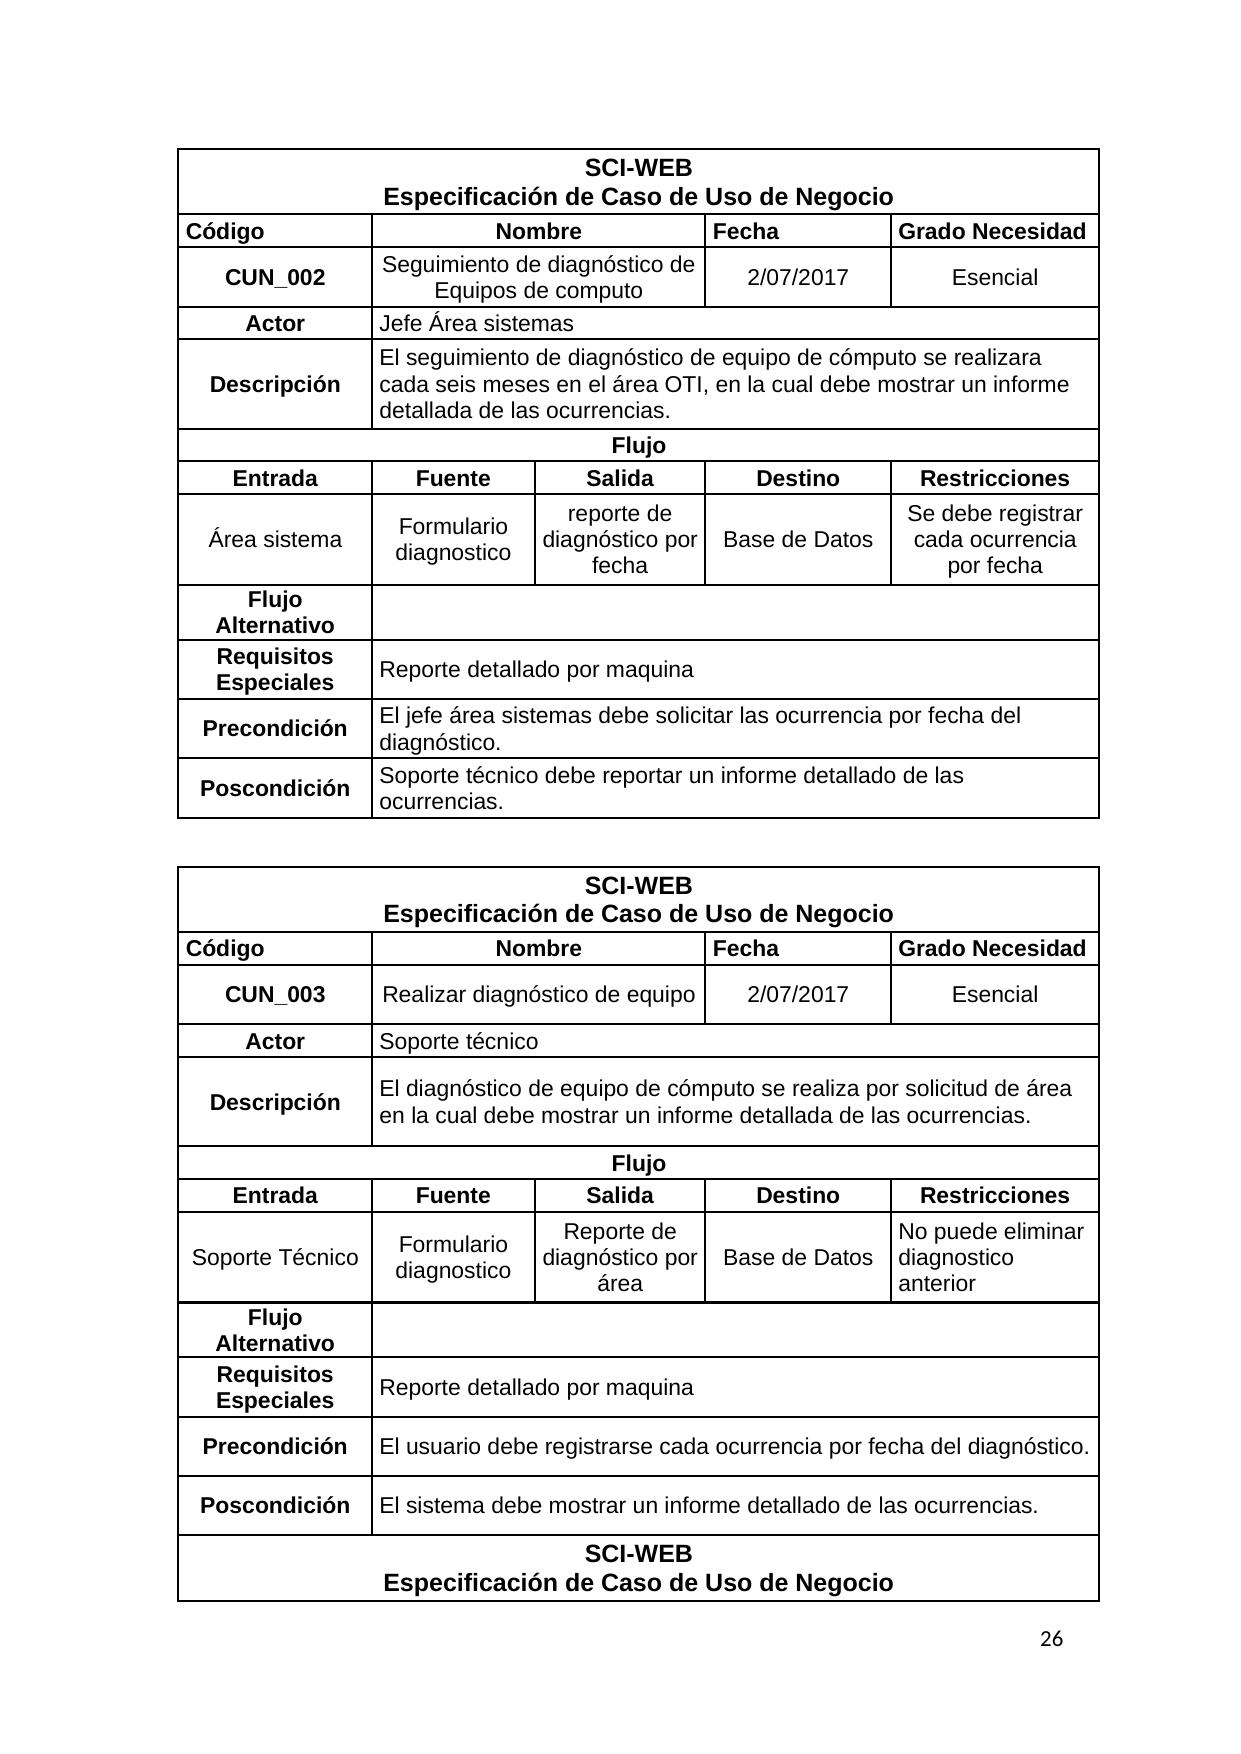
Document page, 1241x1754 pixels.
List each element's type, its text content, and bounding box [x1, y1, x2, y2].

table_cell [373, 1304, 1098, 1356]
table_cell No puede eliminar diagnostico anterior [892, 1213, 1098, 1301]
table_cell Seguimiento de diagnóstico de Equipos de computo [373, 248, 704, 306]
table_cell Área sistema [179, 495, 371, 584]
table_cell CUN_002 [179, 248, 371, 306]
table_cell Poscondición [179, 1477, 371, 1534]
table_cell Se debe registrar cada ocurrencia por fecha [892, 495, 1098, 584]
table_cell Jefe Área sistemas [373, 308, 1098, 338]
table_cell Soporte técnico [373, 1025, 1098, 1056]
table_cell Requisitos Especiales [179, 1358, 371, 1416]
table_cell Nombre [373, 933, 704, 964]
table_cell Soporte Técnico [179, 1213, 371, 1301]
table_cell Realizar diagnóstico de equipo [373, 966, 704, 1023]
table_cell Flujo [179, 1147, 1098, 1178]
table_cell Formulario diagnostico [373, 1213, 534, 1301]
table_cell Descripción [179, 1058, 371, 1145]
table_cell Salida [536, 1180, 704, 1211]
table_cell Flujo [179, 430, 1098, 460]
table_header SCI-WEB Especificación de Caso de Uso de Negocio [179, 150, 1098, 213]
table_cell Nombre [373, 215, 704, 246]
table_cell El seguimiento de diagnóstico de equipo de cómputo se realizara cada seis meses en el área OTI, en la cual debe mostrar un informe detallada de las ocurrencias. [373, 340, 1098, 427]
table_cell Requisitos Especiales [179, 641, 371, 698]
table_cell Fuente [373, 1180, 534, 1211]
table_cell SCI-WEB Especificación de Caso de Uso de Negocio [179, 1536, 1098, 1600]
table_cell Destino [706, 1180, 890, 1211]
table_cell Precondición [179, 700, 371, 757]
table_cell Entrada [179, 462, 371, 493]
table_cell Reporte de diagnóstico por área [536, 1213, 704, 1301]
table_cell Restricciones [892, 1180, 1098, 1211]
table_cell Base de Datos [706, 1213, 890, 1301]
table_cell El jefe área sistemas debe solicitar las ocurrencia por fecha del diagnóstico. [373, 700, 1098, 757]
table_header SCI-WEB Especificación de Caso de Uso de Negocio [179, 868, 1098, 931]
table_cell Entrada [179, 1180, 371, 1211]
table_cell Restricciones [892, 462, 1098, 493]
table_cell Descripción [179, 340, 371, 427]
table_cell Código [179, 933, 371, 964]
table_cell Salida [536, 462, 704, 493]
table_cell Flujo Alternativo [179, 1304, 371, 1356]
table_cell 2/07/2017 [706, 966, 890, 1023]
table_cell Actor [179, 308, 371, 338]
table_cell CUN_003 [179, 966, 371, 1023]
table_cell Reporte detallado por maquina [373, 641, 1098, 698]
table_cell Poscondición [179, 759, 371, 817]
table_cell Actor [179, 1025, 371, 1056]
table_cell Esencial [892, 248, 1098, 306]
table_cell El sistema debe mostrar un informe detallado de las ocurrencias. [373, 1477, 1098, 1534]
table_cell Fuente [373, 462, 534, 493]
table_cell Flujo Alternativo [179, 586, 371, 638]
table_cell 2/07/2017 [706, 248, 890, 306]
table_cell El diagnóstico de equipo de cómputo se realiza por solicitud de área en la cual debe mostrar un informe detallada de las ocurrencias. [373, 1058, 1098, 1145]
table_cell Base de Datos [706, 495, 890, 584]
table_cell Precondición [179, 1418, 371, 1475]
table_cell Formulario diagnostico [373, 495, 534, 584]
table_cell Grado Necesidad [892, 933, 1098, 964]
table_cell Destino [706, 462, 890, 493]
table_cell [373, 586, 1098, 638]
table_cell Código [179, 215, 371, 246]
table_cell Grado Necesidad [892, 215, 1098, 246]
table_cell Fecha [706, 215, 890, 246]
table_cell Reporte detallado por maquina [373, 1358, 1098, 1416]
table_cell Fecha [706, 933, 890, 964]
table_cell reporte de diagnóstico por fecha [536, 495, 704, 584]
table_cell Esencial [892, 966, 1098, 1023]
table_cell El usuario debe registrarse cada ocurrencia por fecha del diagnóstico. [373, 1418, 1098, 1475]
table_cell Soporte técnico debe reportar un informe detallado de las ocurrencias. [373, 759, 1098, 817]
